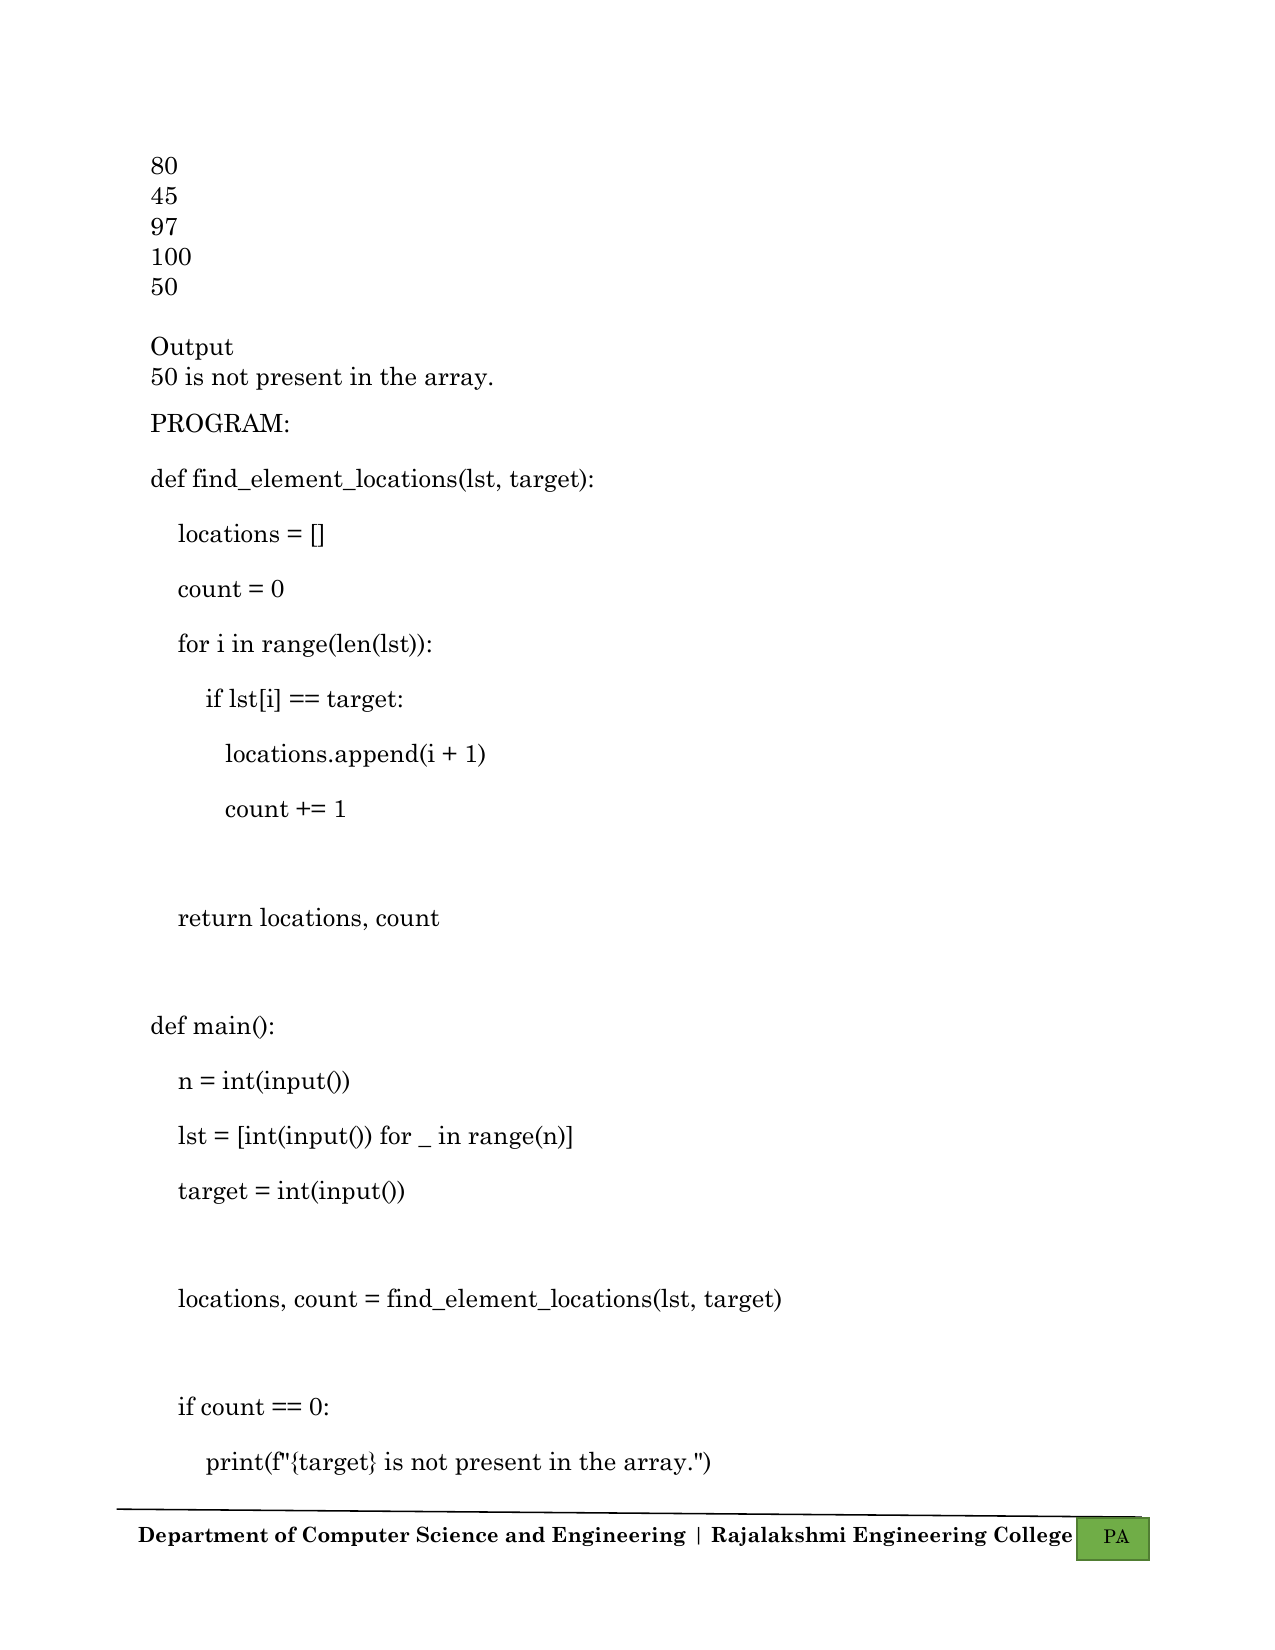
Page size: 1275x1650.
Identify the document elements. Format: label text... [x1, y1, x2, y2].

text count += 1 [150, 793, 1125, 823]
text locations = [] [150, 518, 1125, 548]
text locations, count = find_element_locations(lst, target) [150, 1283, 1125, 1313]
text for i in range(len(lst)): [150, 628, 1125, 658]
text 45 [150, 180, 1125, 210]
text Output [150, 331, 1125, 361]
text 50 is not present in the array. [150, 361, 1125, 391]
text def main(): [150, 1009, 1125, 1039]
text 97 [150, 210, 1125, 240]
text if count == 0: [150, 1391, 1125, 1421]
text 50 [150, 270, 1125, 301]
text def find_element_locations(lst, target): [150, 463, 1125, 493]
text n = int(input()) [150, 1064, 1125, 1095]
text 80 [150, 150, 1125, 180]
text if lst[i] == target: [150, 683, 1125, 713]
text PROGRAM: [150, 407, 1125, 438]
text print(f"{target} is not present in the array.") [150, 1446, 1125, 1476]
text lst = [int(input()) for _ in range(n)] [150, 1120, 1125, 1150]
text target = int(input()) [150, 1175, 1125, 1205]
text locations.append(i + 1) [150, 738, 1125, 768]
text 100 [150, 240, 1125, 270]
text return locations, count [150, 901, 1125, 931]
text count = 0 [150, 573, 1125, 603]
